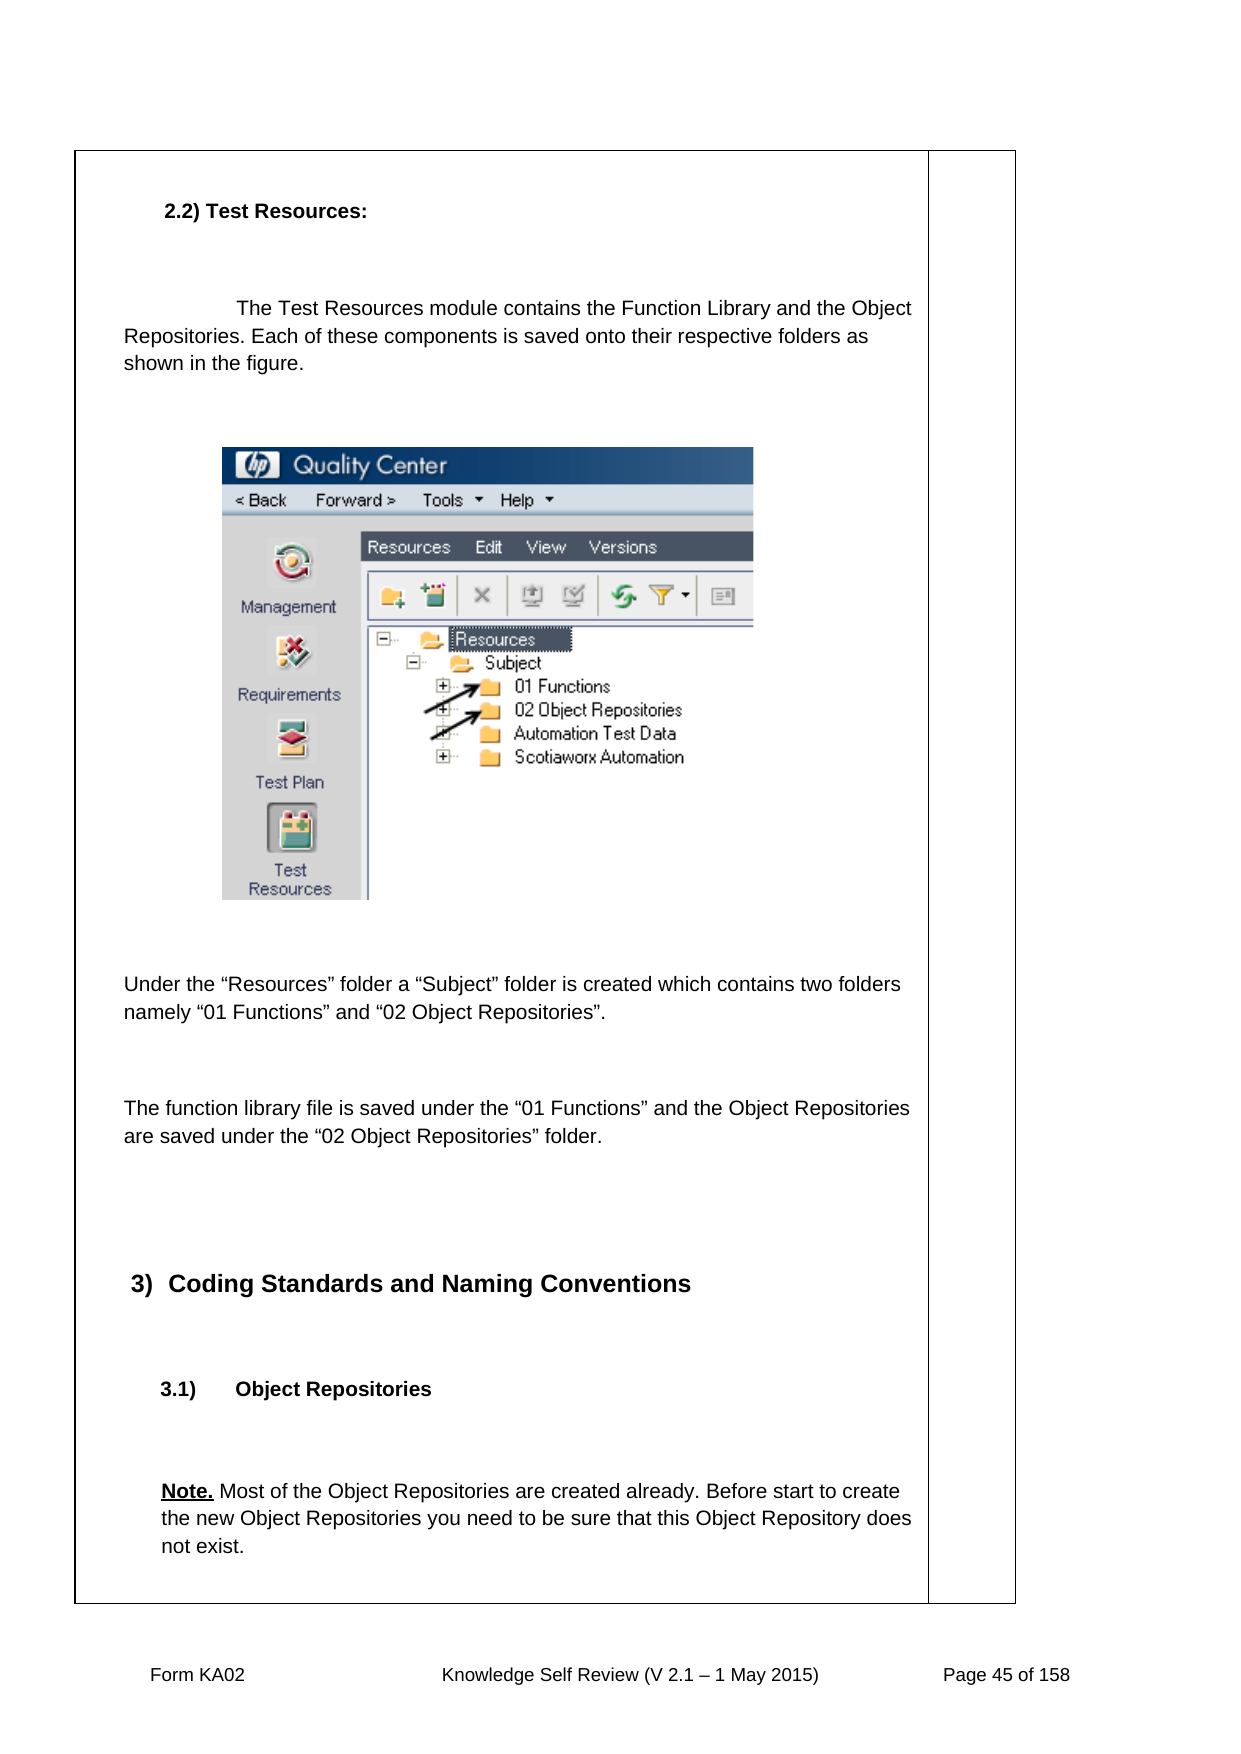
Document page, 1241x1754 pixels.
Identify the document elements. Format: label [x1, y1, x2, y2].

table_cell [929, 151, 1015, 1603]
table_cell [76, 151, 928, 1603]
picture [222, 447, 754, 900]
